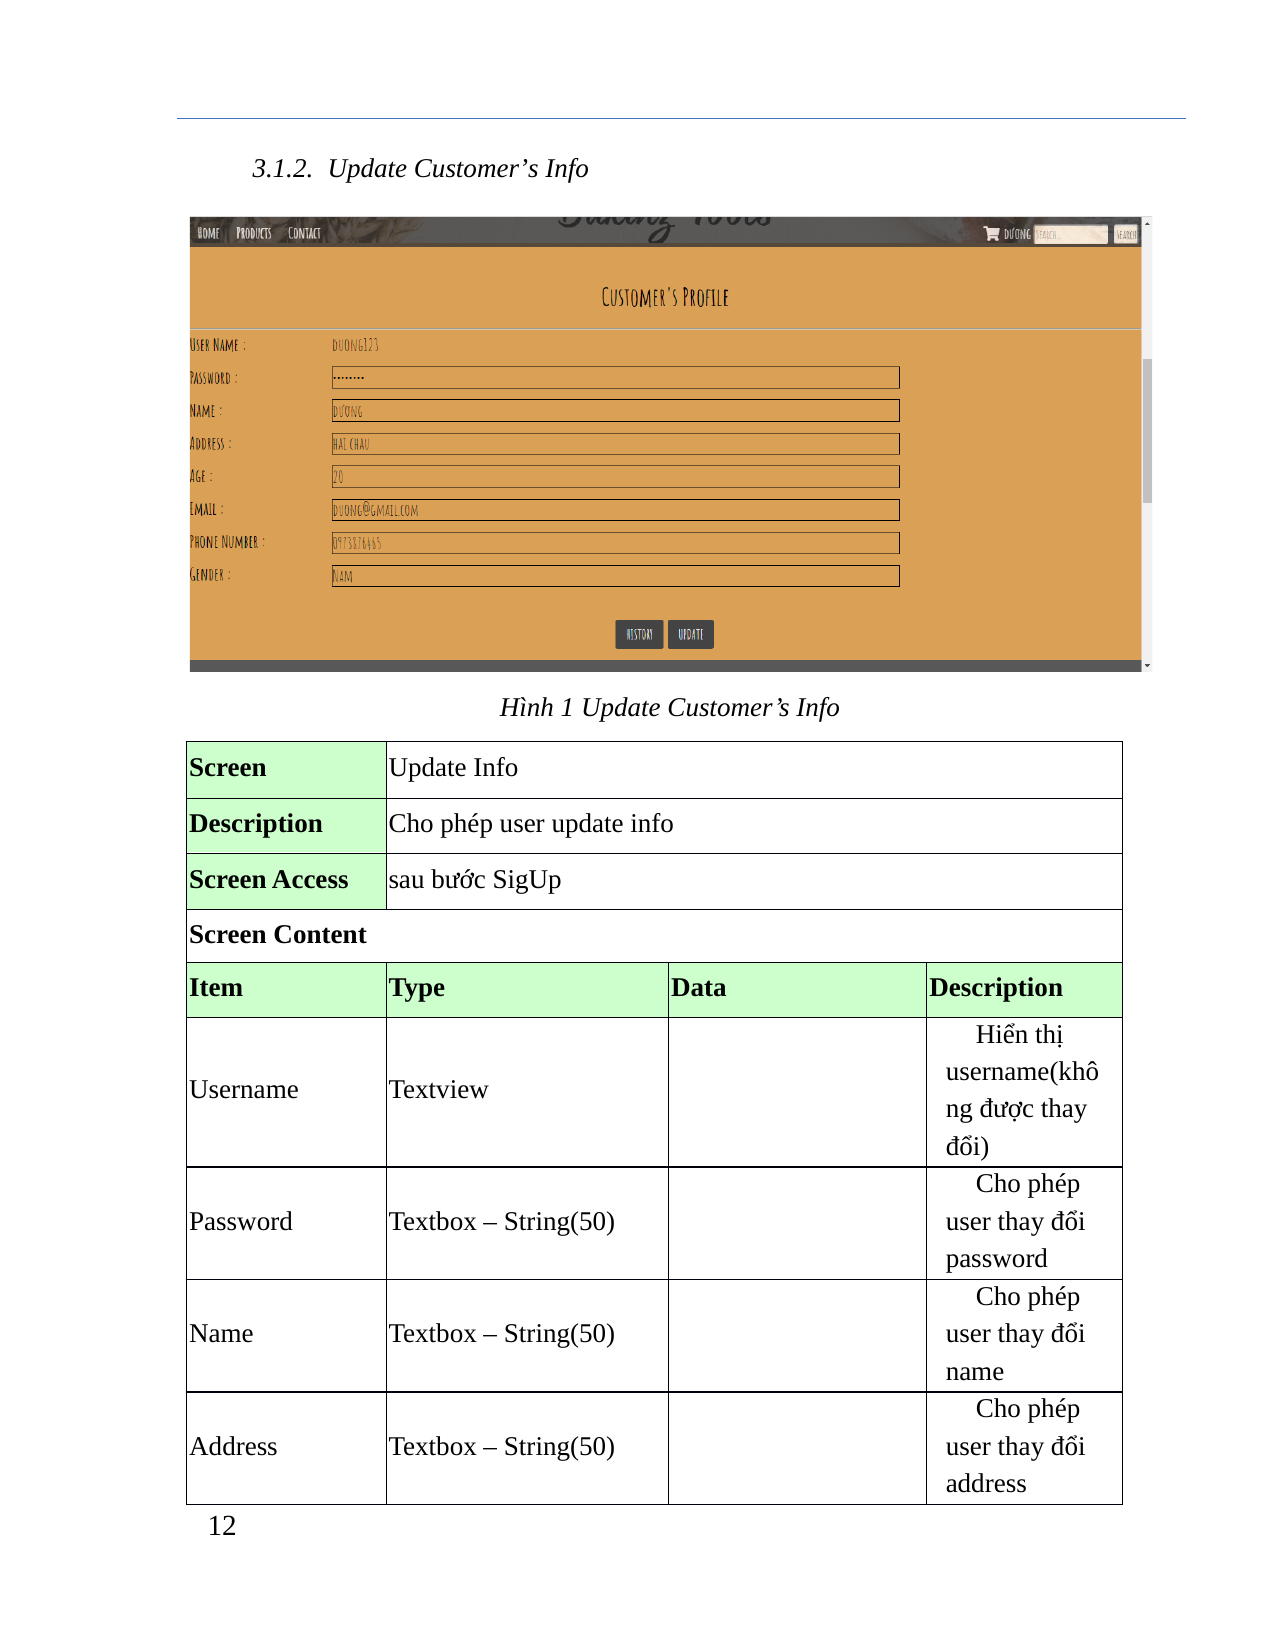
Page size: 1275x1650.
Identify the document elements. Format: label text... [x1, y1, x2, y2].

table_cell Address [187, 1393, 386, 1504]
table_cell Name [187, 1280, 386, 1391]
table_cell [669, 1280, 926, 1391]
table_cell Cho phép user thay đổi password [927, 1168, 1122, 1279]
table_cell Cho phép user thay đổi address [927, 1393, 1122, 1504]
table_cell Textbox – String(50) [387, 1280, 668, 1391]
table_cell Textview [387, 1018, 668, 1166]
table_cell Description [187, 799, 386, 852]
table_header Update Info [387, 742, 1122, 798]
table_cell Username [187, 1018, 386, 1166]
table_cell Data [669, 963, 926, 1017]
table_cell Screen Access [187, 854, 386, 909]
table_cell Textbox – String(50) [387, 1168, 668, 1279]
table_cell Type [387, 963, 668, 1017]
table_cell Password [187, 1168, 386, 1279]
table_header Screen [187, 742, 386, 798]
table_cell sau bước SigUp [387, 854, 1122, 909]
picture [189, 210, 1153, 672]
table_cell [669, 1393, 926, 1504]
table_cell Description [927, 963, 1122, 1017]
table_cell Item [187, 963, 386, 1017]
table_cell [669, 1168, 926, 1279]
table_cell [669, 1018, 926, 1166]
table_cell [387, 1393, 668, 1504]
list Update Customer’s Info [252, 153, 1186, 184]
table_cell Hiển thị username(không được thay đổi) [927, 1018, 1122, 1166]
table_cell Cho phép user update info [387, 799, 1122, 852]
table_cell Screen Content [187, 910, 1122, 962]
table_cell Cho phép user thay đổi name [927, 1280, 1122, 1391]
